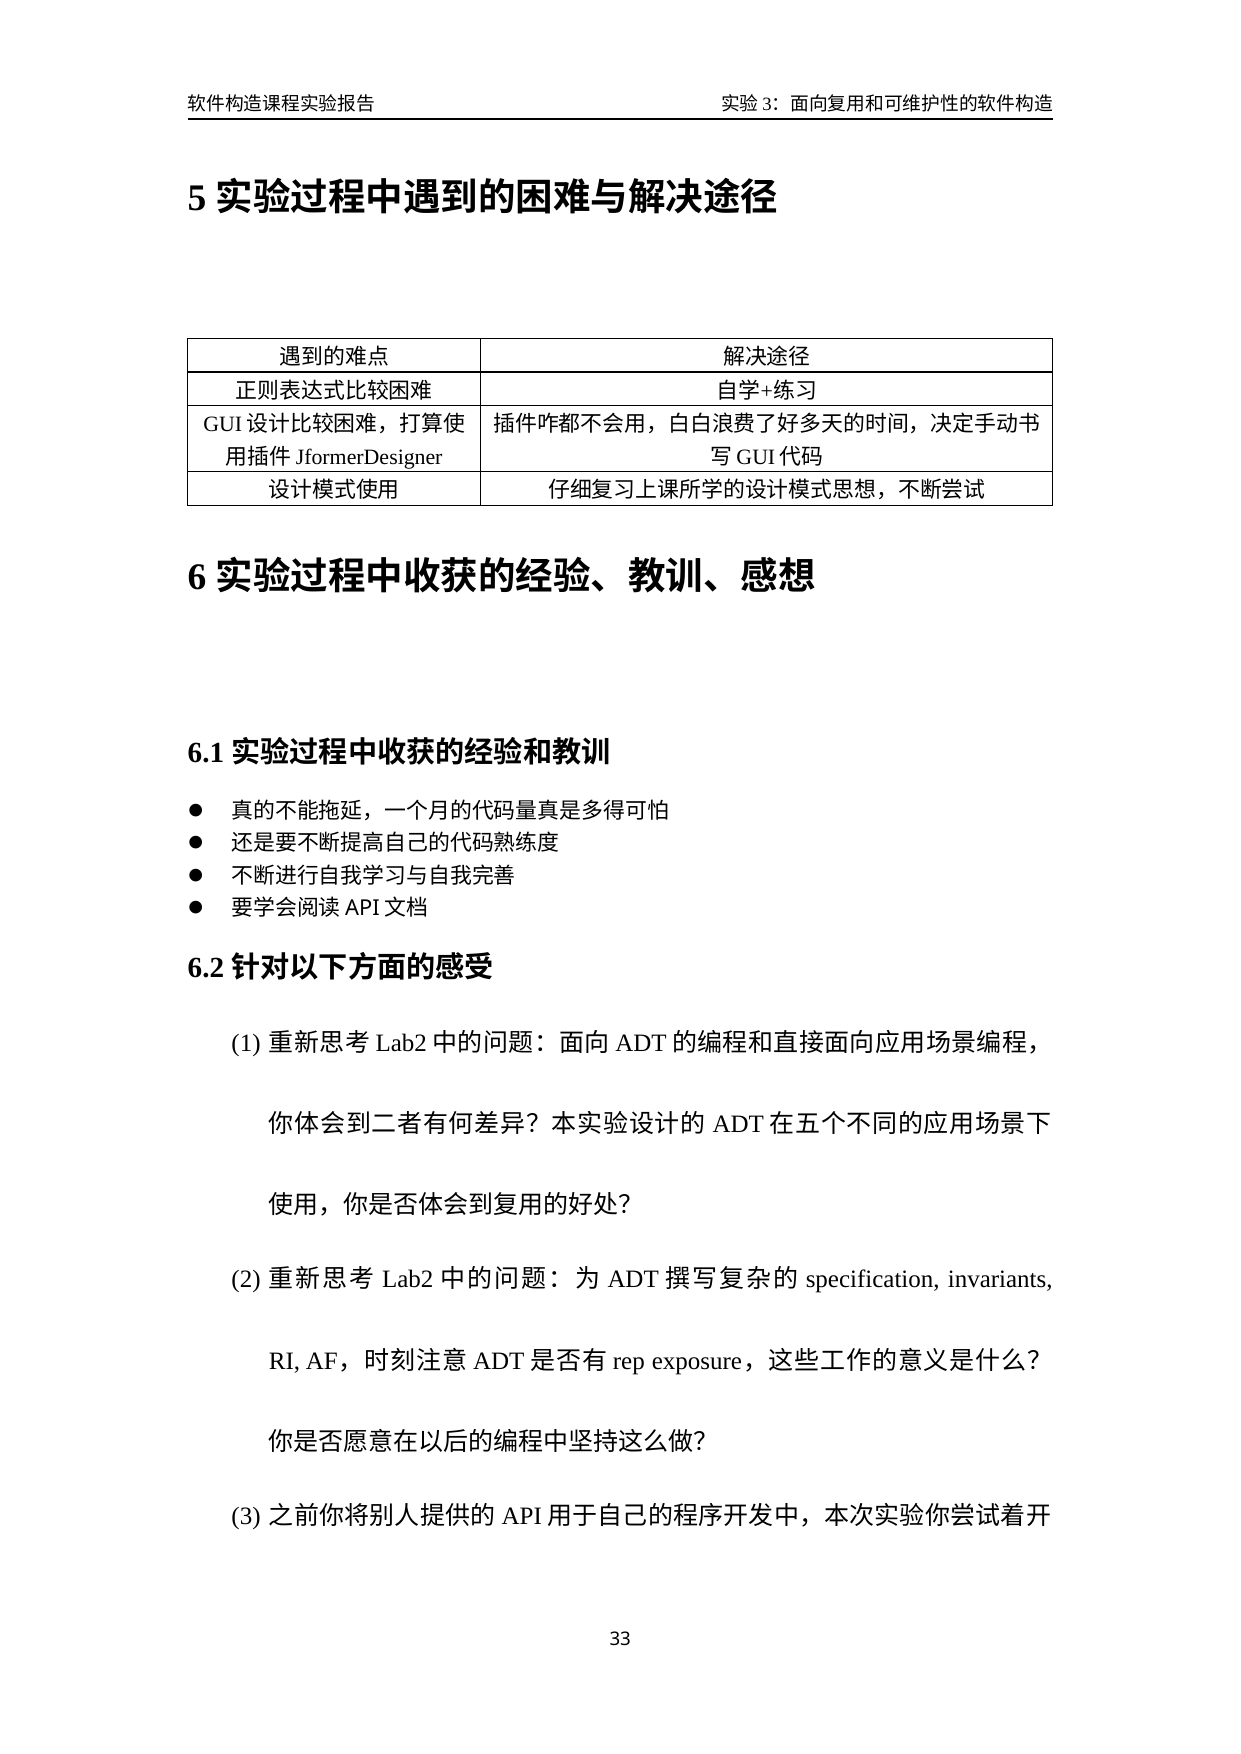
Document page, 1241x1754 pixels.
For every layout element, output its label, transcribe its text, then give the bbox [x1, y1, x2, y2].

table_header 遇到的难点 [188, 339, 480, 371]
list 不断进行自我学习与自我完善 [187, 857, 1053, 890]
table_cell 自学+练习 [481, 373, 1052, 405]
table_cell 仔细复习上课所学的设计模式思想，不断尝试 [481, 472, 1052, 504]
list 重新思考Lab2中的问题：为ADT撰写复杂的specification, invariants, RI, AF，时刻注意ADT是否有rep exposure，这些工作的意义是什么？你是否愿意在以后的编程中坚持这么做？ [231, 1244, 1053, 1472]
table_cell GUI设计比较困难，打算使用插件JformerDesigner [188, 406, 480, 471]
table_header 解决途径 [481, 339, 1052, 371]
table_cell 插件咋都不会用，白白浪费了好多天的时间，决定手动书写GUI代码 [481, 406, 1052, 471]
table_cell 正则表达式比较困难 [188, 373, 480, 405]
subtitle 针对以下方面的感受 [187, 933, 1053, 998]
list 要学会阅读API文档 [187, 890, 1053, 922]
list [231, 1481, 1053, 1546]
list 真的不能拖延，一个月的代码量真是多得可怕 [187, 792, 1053, 825]
table_cell 设计模式使用 [188, 472, 480, 504]
subtitle 实验过程中收获的经验、教训、感想 [187, 541, 1053, 606]
subtitle 实验过程中遇到的困难与解决途径 [187, 162, 1053, 227]
list 重新思考Lab2中的问题：面向ADT的编程和直接面向应用场景编程，你体会到二者有何差异？本实验设计的ADT在五个不同的应用场景下使用，你是否体会到复用的好处？ [231, 1008, 1053, 1236]
list 还是要不断提高自己的代码熟练度 [187, 825, 1053, 857]
subtitle 实验过程中收获的经验和教训 [187, 717, 1053, 782]
